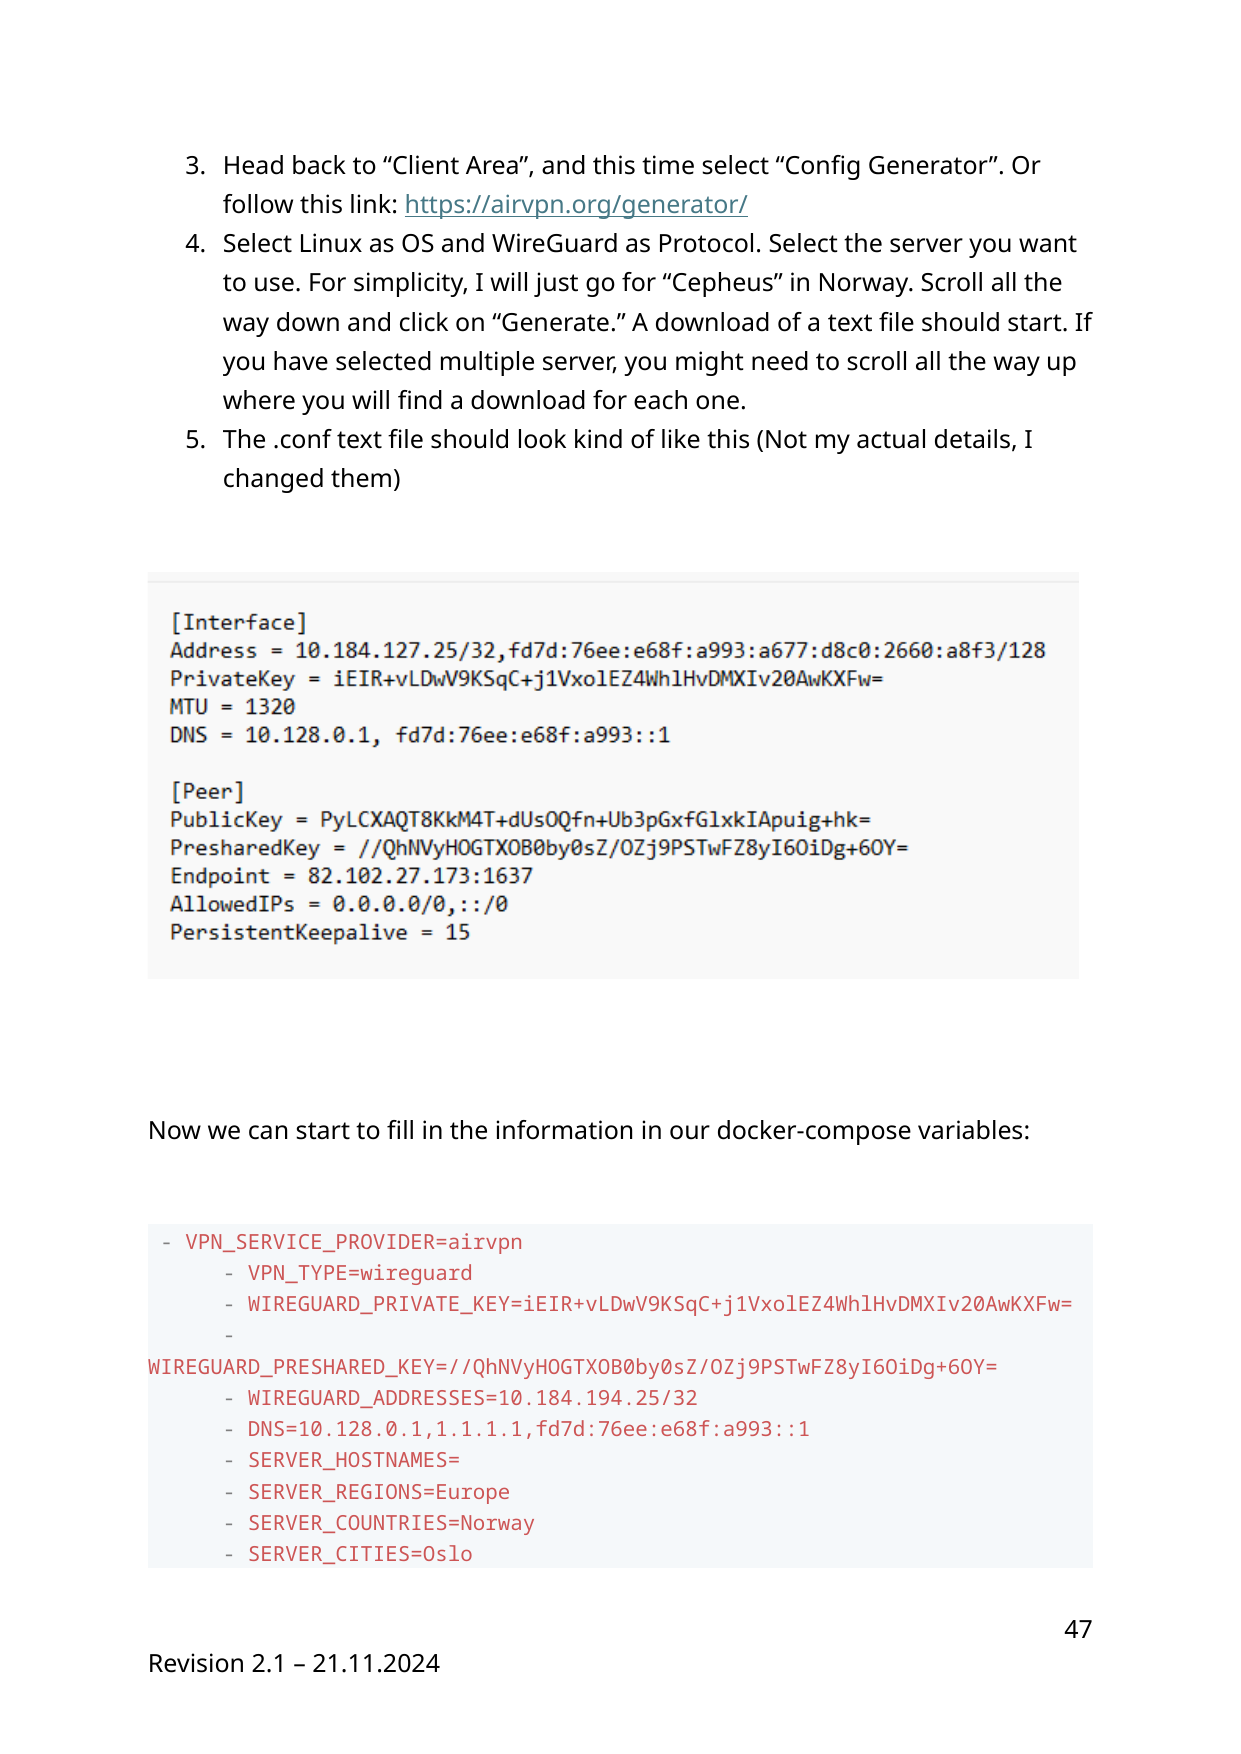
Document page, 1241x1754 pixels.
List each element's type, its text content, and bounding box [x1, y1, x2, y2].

list The .conf text file should look kind of like this (Not my actual details, I changed them) [185, 422, 1093, 495]
text - VPN_TYPE=wireguard [148, 1255, 1093, 1286]
text - VPN_SERVICE_PROVIDER=airvpn [148, 1224, 1093, 1255]
text - WIREGUARD_PRIVATE_KEY=iEIR+vLDwV9KSqC+j1VxolEZ4WhlHvDMXIv20AwKXFw= [148, 1286, 1093, 1318]
text Now we can start to fill in the information in our docker-compose variables: [148, 1112, 1093, 1146]
list Head back to “Client Area”, and this time select “Config Generator”. Or follow this link: https://airvpn.org/generator/ [185, 148, 1093, 221]
text - SERVER_CITIES=Oslo [148, 1536, 1093, 1568]
list Select Linux as OS and WireGuard as Protocol. Select the server you want to use. For simplicity, I will just go for “Cepheus” in Norway. Scroll all the way down and click on “Generate.” A download of a text file should start. If you have selected multiple server, you might need to scroll all the way up where you will find a download for each one. [185, 226, 1093, 417]
text - DNS=10.128.0.1,1.1.1.1,fd7d:76ee:e68f:a993::1 [148, 1411, 1093, 1443]
picture [147, 572, 1079, 979]
text - WIREGUARD_ADDRESSES=10.184.194.25/32 [148, 1380, 1093, 1411]
text - SERVER_COUNTRIES=Norway [148, 1505, 1093, 1536]
text - SERVER_HOSTNAMES= [148, 1443, 1093, 1474]
text - WIREGUARD_PRESHARED_KEY=//QhNVyHOGTXOB0by0sZ/OZj9PSTwFZ8yI6OiDg+6OY= [148, 1318, 1093, 1380]
text - SERVER_REGIONS=Europe [148, 1474, 1093, 1505]
